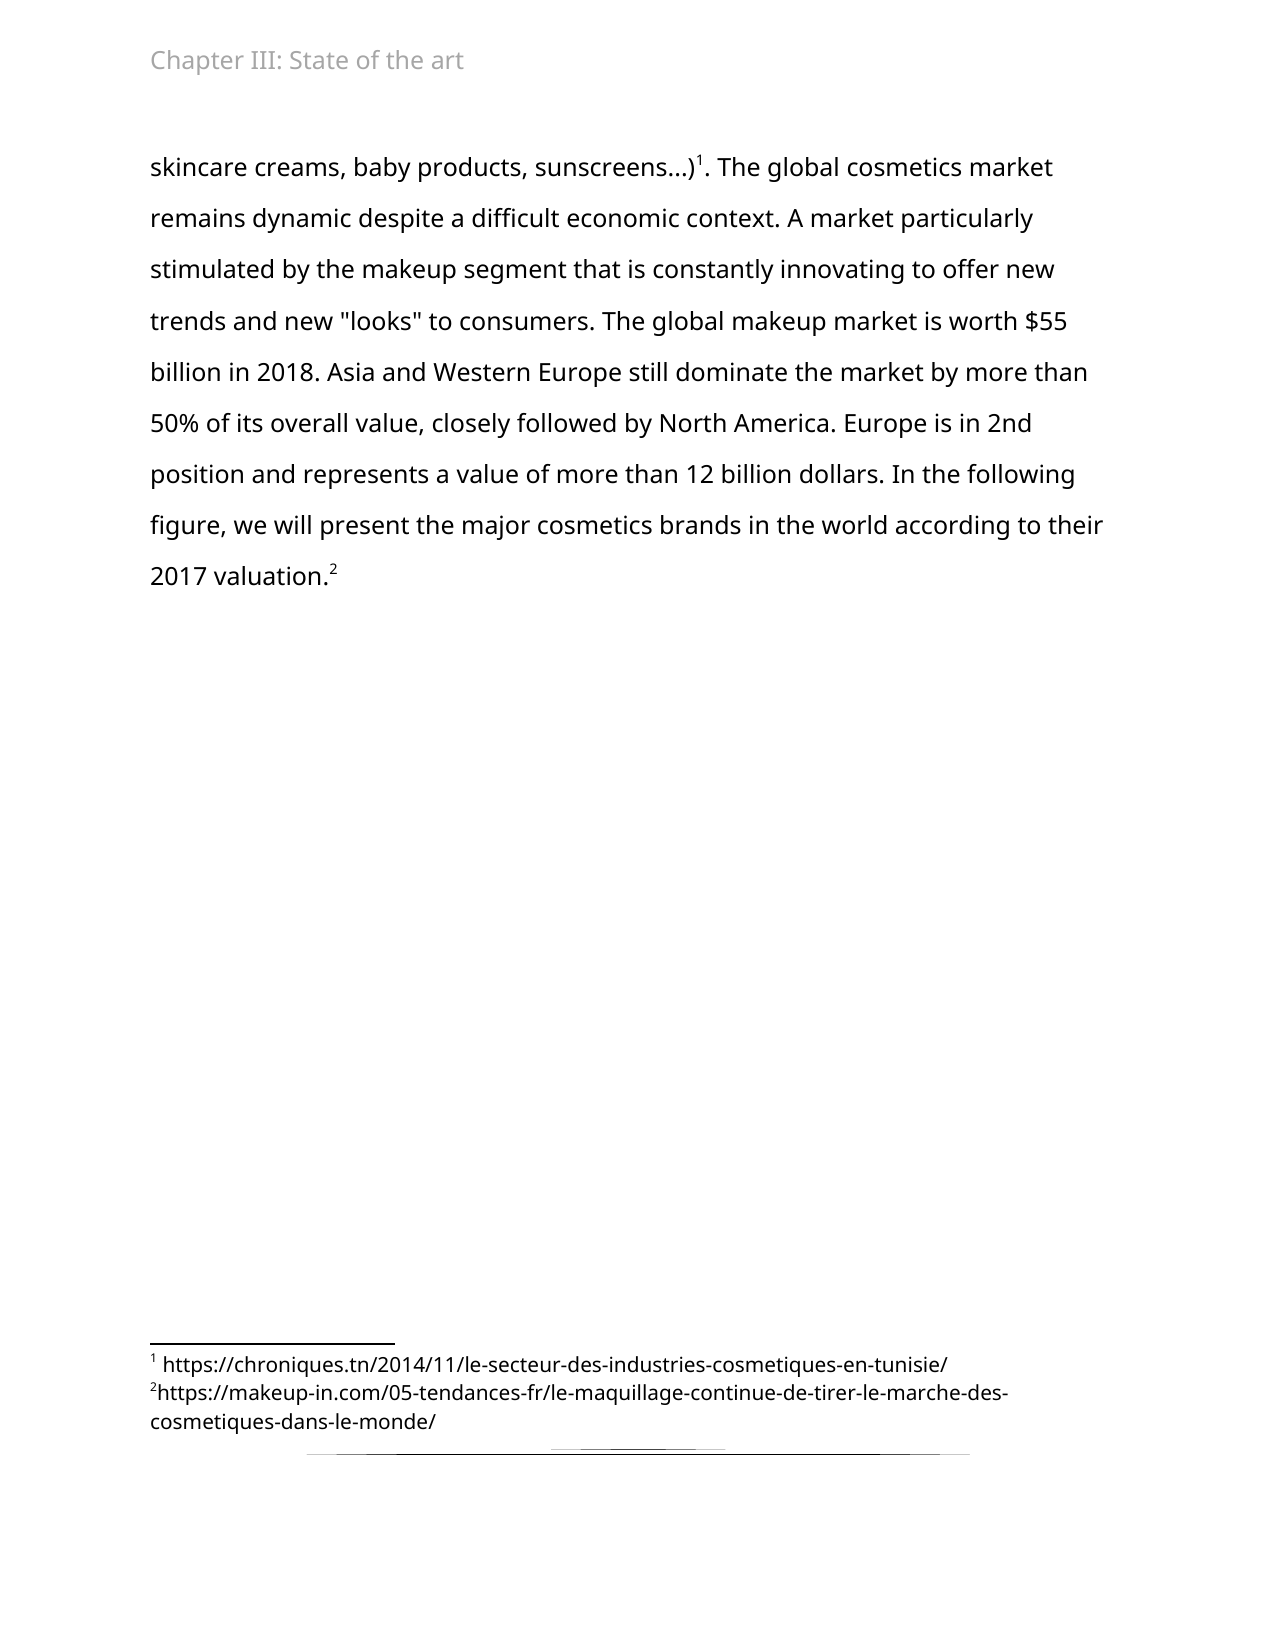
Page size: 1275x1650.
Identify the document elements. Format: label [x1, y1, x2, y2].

text [150, 150, 1125, 592]
